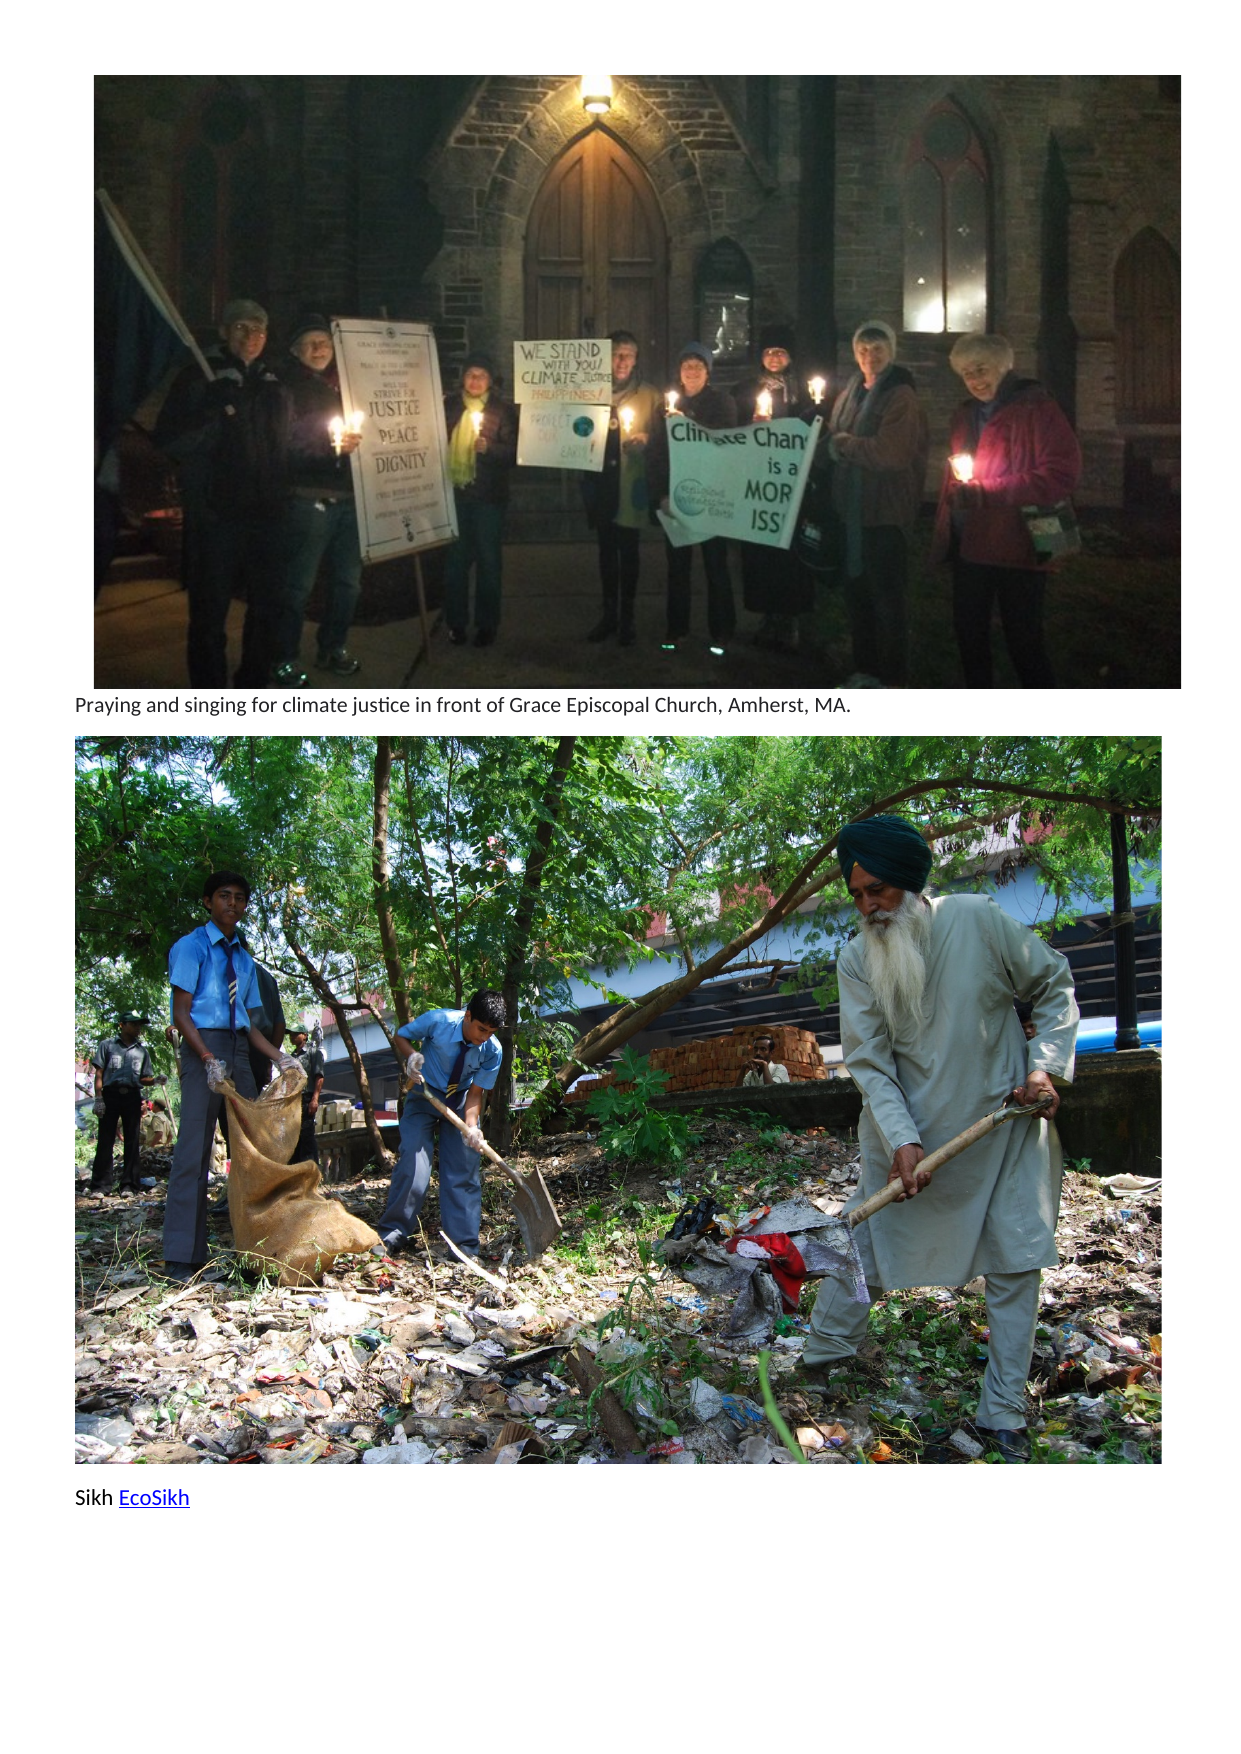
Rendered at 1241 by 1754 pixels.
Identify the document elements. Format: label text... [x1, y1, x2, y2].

picture [75, 736, 1162, 1464]
text Sikh EcoSikh [75, 1483, 1165, 1511]
text Praying and singing for climate justice in front of Grace Episcopal Church, Amherst, MA. [75, 75, 1165, 718]
